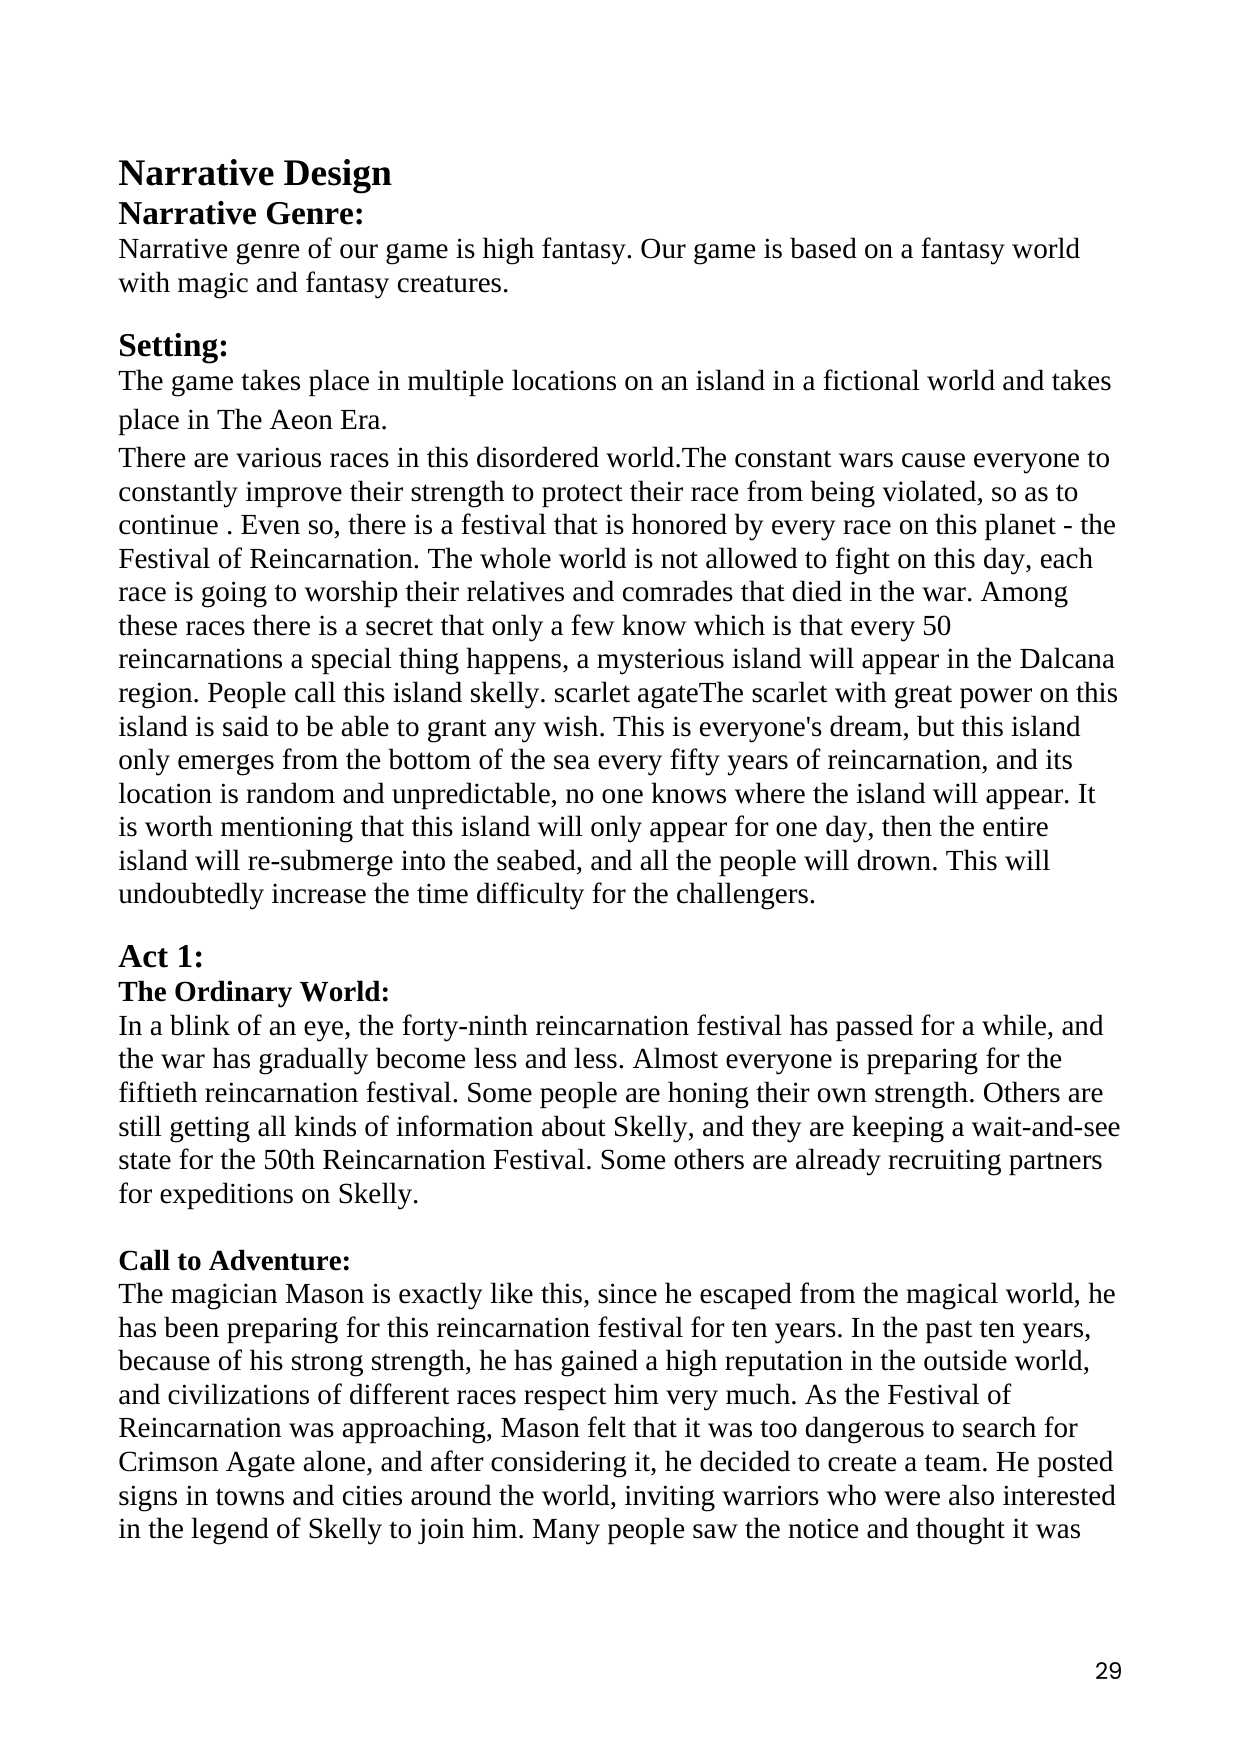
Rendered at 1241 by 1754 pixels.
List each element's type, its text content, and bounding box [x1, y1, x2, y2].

text Narrative genre of our game is high fantasy. Our game is based on a fantasy world with magic and fantasy creatures. [118, 231, 1122, 298]
text In a blink of an eye, the forty-ninth reincarnation festival has passed for a while, and the war has gradually become less and less. Almost everyone is preparing for the fiftieth reincarnation festival. Some people are honing their own strength. Others are still getting all kinds of information about Skelly, and they are keeping a wait-and-see state for the 50th Reincarnation Festival. Some others are already recruiting partners for expeditions on Skelly. [118, 1008, 1122, 1209]
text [118, 1276, 1122, 1545]
subtitle Call to Adventure: [118, 1243, 1122, 1276]
subtitle Narrative Design [118, 150, 1122, 193]
subtitle Act 1: [118, 936, 1122, 974]
text There are various races in this disordered world.The constant wars cause everyone to constantly improve their strength to protect their race from being violated, so as to continue . Even so, there is a festival that is honored by every race on this planet - the Festival of Reincarnation. The whole world is not allowed to fight on this day, each race is going to worship their relatives and comrades that died in the war. Among these races there is a secret that only a few know which is that every 50 reincarnations a special thing happens, a mysterious island will appear in the Dalcana region. People call this island skelly. scarlet agateThe scarlet with great power on this island is said to be able to grant any wish. This is everyone's dream, but this island only emerges from the bottom of the sea every fifty years of reincarnation, and its location is random and unpredictable, no one knows where the island will appear. It is worth mentioning that this island will only appear for one day, then the entire island will re-submerge into the seabed, and all the people will drown. This will undoubtedly increase the time difficulty for the challengers. [118, 440, 1122, 910]
subtitle Narrative Genre: [118, 193, 1122, 231]
subtitle The Ordinary World: [118, 974, 1122, 1008]
text The game takes place in multiple locations on an island in a fictional world and takes place in The Aeon Era. [118, 363, 1122, 435]
subtitle Setting: [118, 325, 1122, 363]
